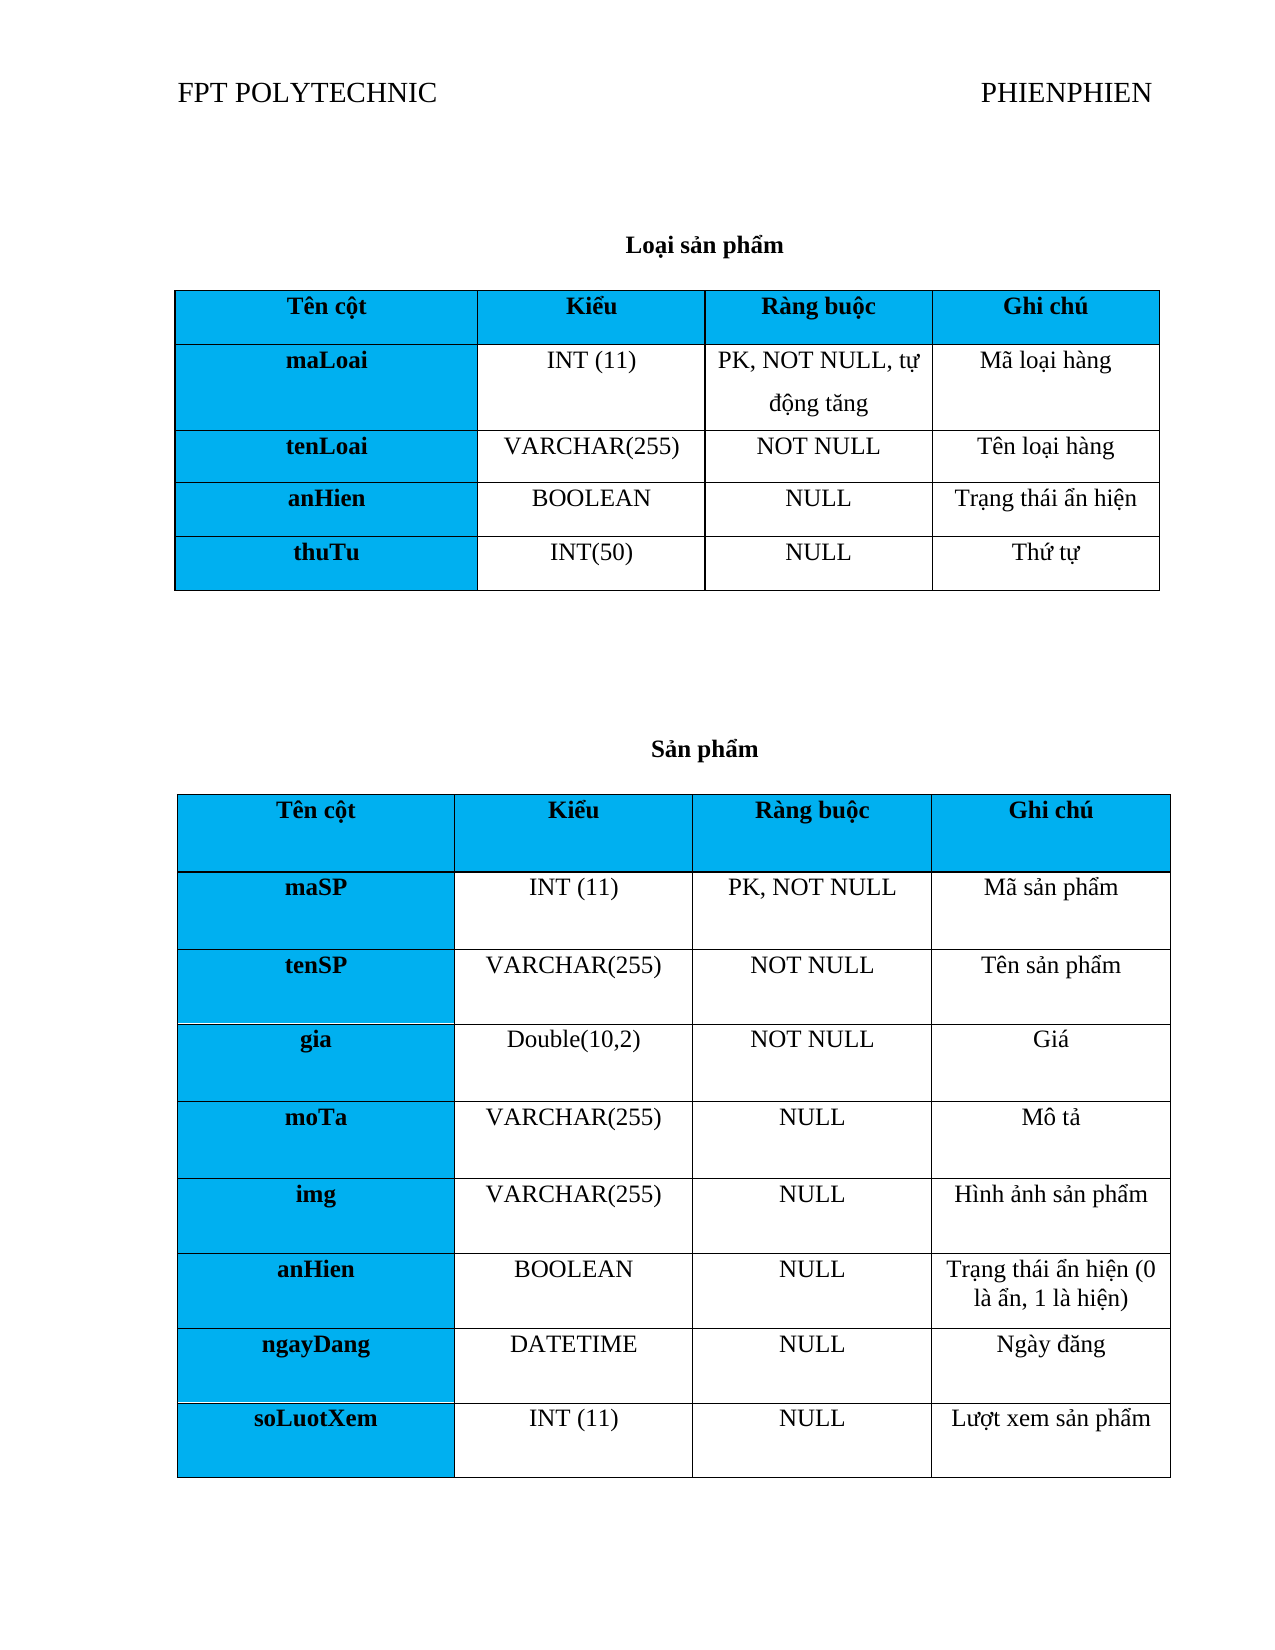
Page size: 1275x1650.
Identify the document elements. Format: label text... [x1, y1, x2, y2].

table_cell INT (11) [455, 873, 692, 949]
table_cell tenLoai [176, 431, 477, 482]
table_cell anHien [178, 1254, 454, 1328]
table_cell INT (11) [455, 1404, 692, 1477]
table_cell Thứ tự [933, 537, 1159, 590]
table_cell Mô tả [932, 1102, 1170, 1178]
table_cell NULL [693, 1404, 931, 1477]
table_cell DATETIME [455, 1329, 692, 1402]
table_cell Lượt xem sản phẩm [932, 1404, 1170, 1477]
list Loại sản phẩm [252, 230, 1157, 259]
table_cell VARCHAR(255) [455, 1102, 692, 1178]
table_cell NOT NULL [706, 431, 932, 482]
table_cell BOOLEAN [478, 483, 704, 536]
table_cell NULL [693, 1329, 931, 1402]
table_cell Hình ảnh sản phẩm [932, 1179, 1170, 1253]
table_cell Trạng thái ẩn hiện (0 là ẩn, 1 là hiện) [932, 1254, 1170, 1328]
table_cell img [178, 1179, 454, 1253]
table_cell NULL [706, 483, 932, 536]
table_cell soLuotXem [178, 1404, 454, 1477]
table_cell Giá [932, 1025, 1170, 1101]
table_cell NOT NULL [693, 1025, 931, 1101]
table_header Kiểu [455, 795, 692, 871]
table_cell BOOLEAN [455, 1254, 692, 1328]
table_cell Ngày đăng [932, 1329, 1170, 1402]
table_header Kiểu [478, 291, 704, 344]
table_cell VARCHAR(255) [478, 431, 704, 482]
table_cell Mã loại hàng [933, 345, 1159, 430]
table_cell VARCHAR(255) [455, 950, 692, 1023]
table_cell Mã sản phẩm [932, 873, 1170, 949]
table_cell gia [178, 1025, 454, 1101]
table_cell NULL [693, 1254, 931, 1328]
list Sản phẩm [252, 734, 1157, 763]
table_cell thuTu [176, 537, 477, 590]
table_cell PK, NOT NULL, tự động tăng [706, 345, 932, 430]
table_cell Tên loại hàng [933, 431, 1159, 482]
table_cell moTa [178, 1102, 454, 1178]
table_cell NULL [693, 1179, 931, 1253]
table_cell INT (11) [478, 345, 704, 430]
table_header Tên cột [176, 291, 477, 344]
table_header Ràng buộc [693, 795, 931, 871]
table_header Ghi chú [933, 291, 1159, 344]
table_cell Tên sản phẩm [932, 950, 1170, 1023]
table_cell anHien [176, 483, 477, 536]
table_cell INT(50) [478, 537, 704, 590]
table_cell VARCHAR(255) [455, 1179, 692, 1253]
table_header Ghi chú [932, 795, 1170, 871]
table_header Ràng buộc [706, 291, 932, 344]
table_cell maSP [178, 873, 454, 949]
table_cell NULL [693, 1102, 931, 1178]
table_cell NULL [706, 537, 932, 590]
table_cell maLoai [176, 345, 477, 430]
table_cell ngayDang [178, 1329, 454, 1402]
table_cell NOT NULL [693, 950, 931, 1023]
table_cell Trạng thái ẩn hiện [933, 483, 1159, 536]
table_cell tenSP [178, 950, 454, 1023]
table_cell PK, NOT NULL [693, 873, 931, 949]
table_cell Double(10,2) [455, 1025, 692, 1101]
table_header Tên cột [178, 795, 454, 871]
